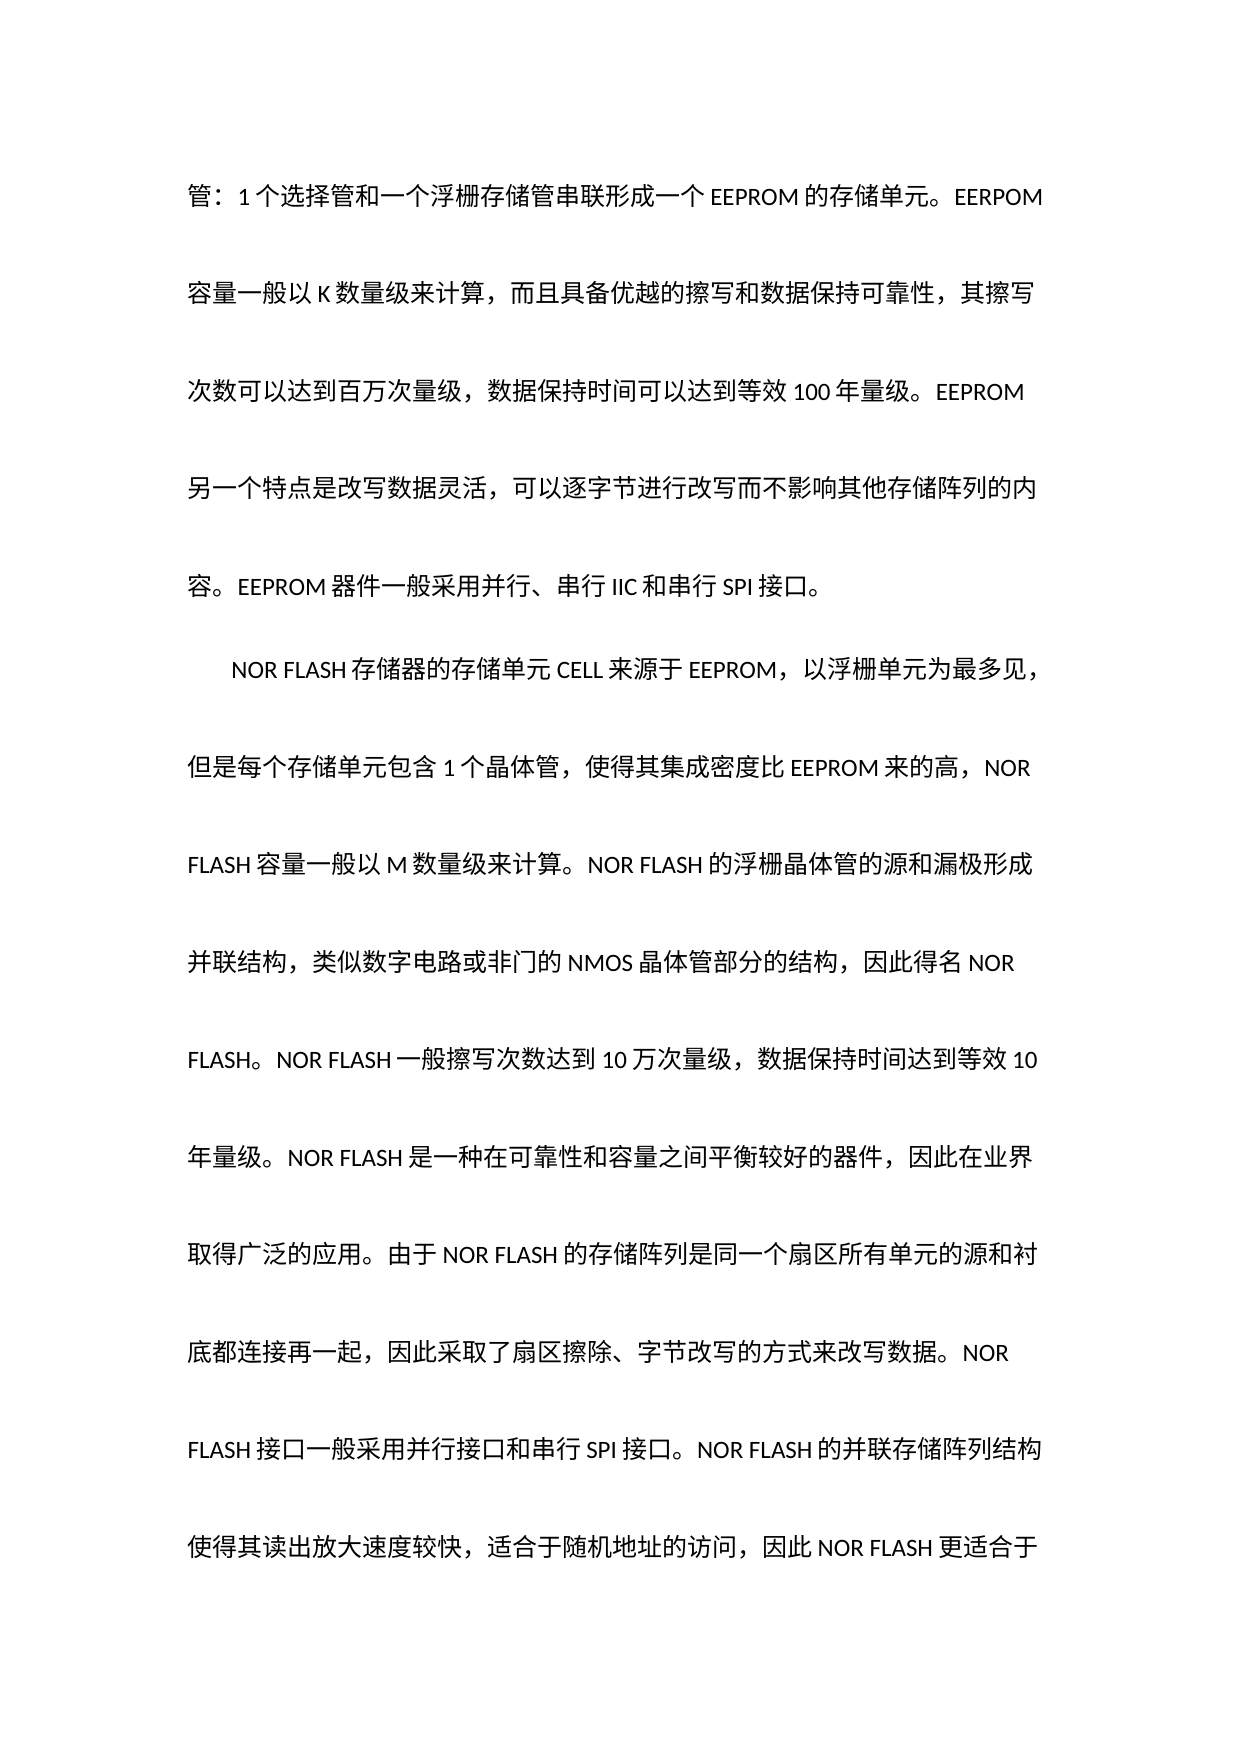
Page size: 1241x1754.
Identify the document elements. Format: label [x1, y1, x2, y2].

text [187, 162, 1053, 617]
text [187, 635, 1053, 1578]
